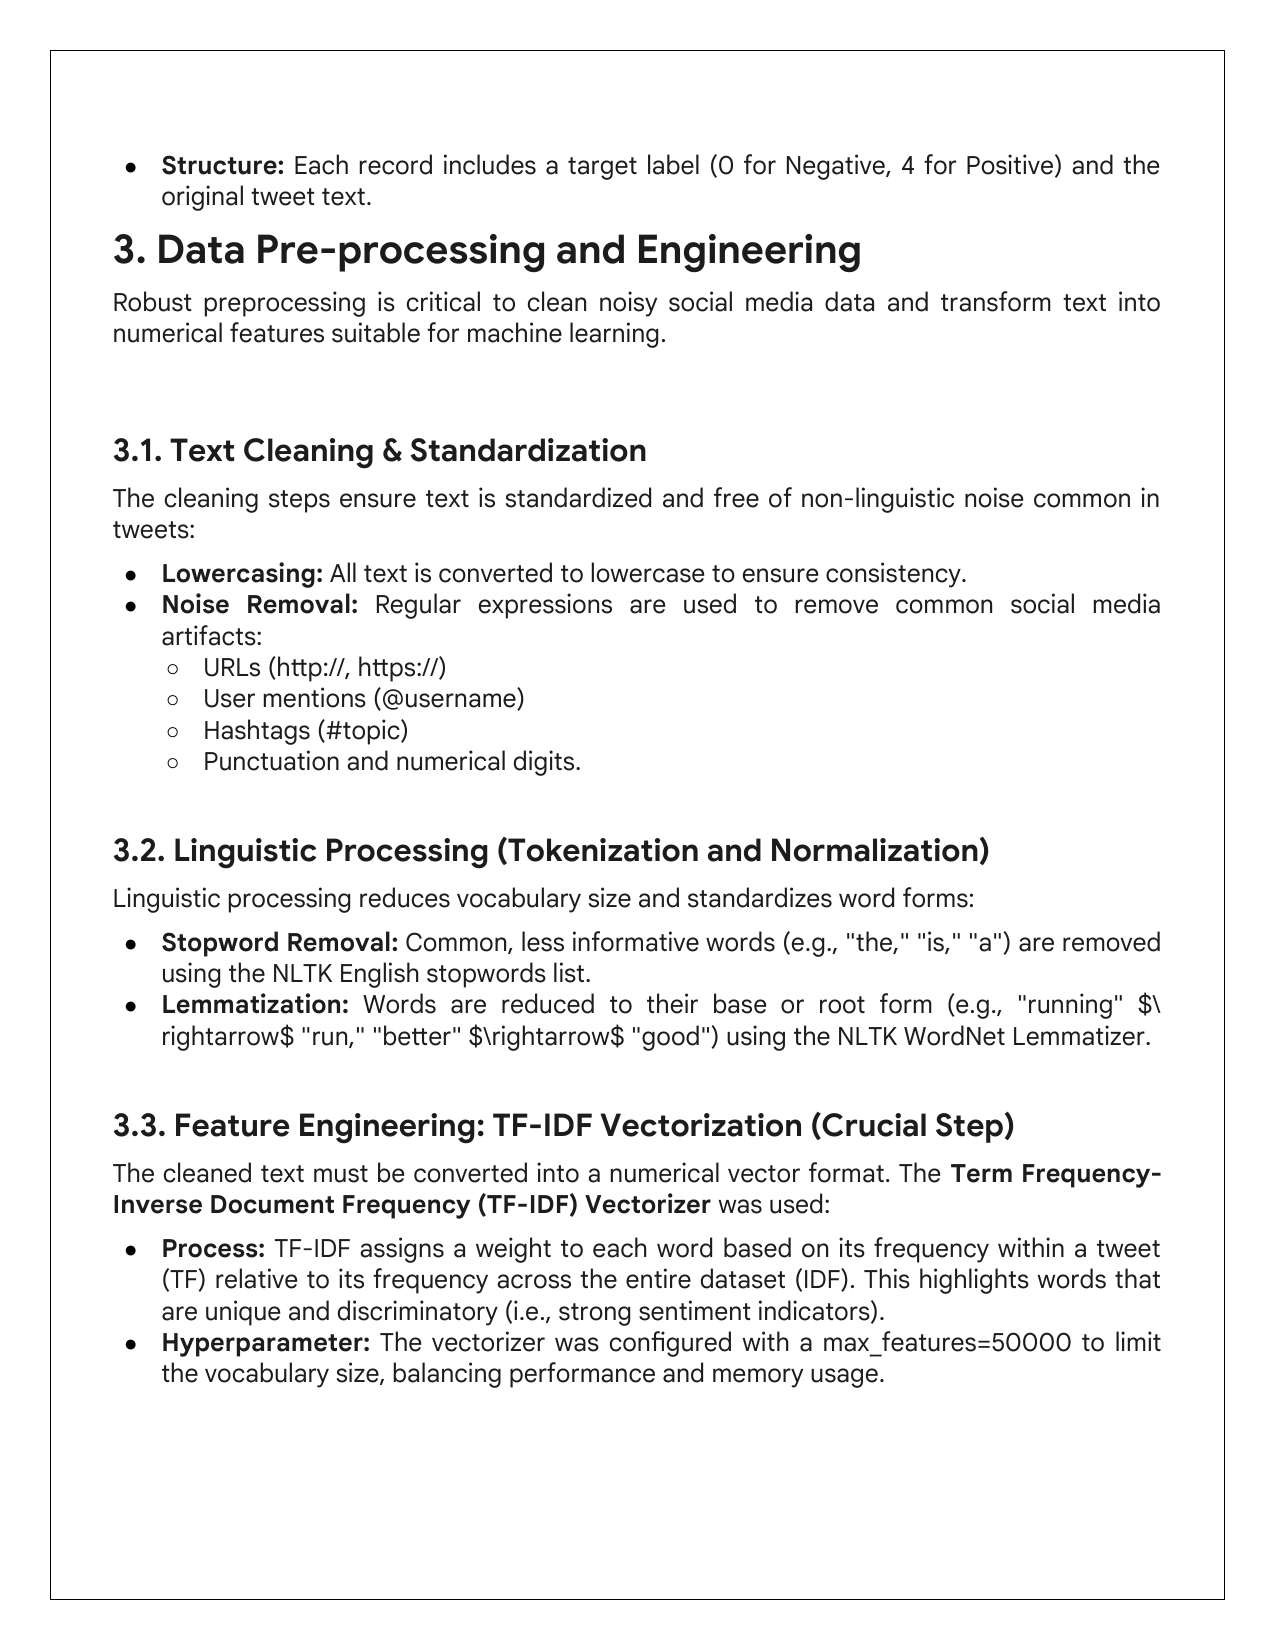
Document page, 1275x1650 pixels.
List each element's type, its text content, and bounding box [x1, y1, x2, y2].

subtitle 3.1. Text Cleaning & Standardization [112, 431, 1162, 471]
text Linguistic processing reduces vocabulary size and standardizes word forms: [112, 883, 1162, 914]
list Process: TF-IDF assigns a weight to each word based on its frequency within a tweet (TF) relative to its frequency across the entire dataset (IDF). This highlights words that are unique and discriminatory (i.e., strong sentiment indicators). [123, 1233, 1162, 1327]
list Hashtags (#topic) [166, 715, 1162, 746]
list Stopword Removal: Common, less informative words (e.g., "the," "is," "a") are removed using the NLTK English stopwords list. [123, 927, 1162, 990]
text The cleaning steps ensure text is standardized and free of non-linguistic noise common in tweets: [112, 483, 1162, 546]
subtitle 3. Data Pre-processing and Engineering [112, 225, 1162, 275]
list Punctuation and numerical digits. [166, 746, 1162, 778]
subtitle 3.3. Feature Engineering: TF-IDF Vectorization (Crucial Step) [112, 1106, 1162, 1145]
list Hyperparameter: The vectorizer was configured with a max_features=50000 to limit the vocabulary size, balancing performance and memory usage. [123, 1327, 1162, 1390]
subtitle 3.2. Linguistic Processing (Tokenization and Normalization) [112, 831, 1162, 871]
text The cleaned text must be converted into a numerical vector format. The Term Frequency-Inverse Document Frequency (TF-IDF) Vectorizer was used: [112, 1158, 1162, 1221]
list User mentions (@username) [166, 684, 1162, 715]
list Lemmatization: Words are reduced to their base or root form (e.g., "running" $\rightarrow$ "run," "better" $\rightarrow$ "good") using the NLTK WordNet Lemmatizer. [123, 990, 1162, 1052]
list Structure: Each record includes a target label (0 for Negative, 4 for Positive) and the original tweet text. [123, 150, 1162, 213]
list Noise Removal: Regular expressions are used to remove common social media artifacts: [123, 589, 1162, 652]
list Lowercasing: All text is converted to lowercase to ensure consistency. [123, 558, 1162, 589]
text Robust preprocessing is critical to clean noisy social media data and transform text into numerical features suitable for machine learning. [112, 287, 1162, 350]
list URLs (http://, https://) [166, 652, 1162, 684]
